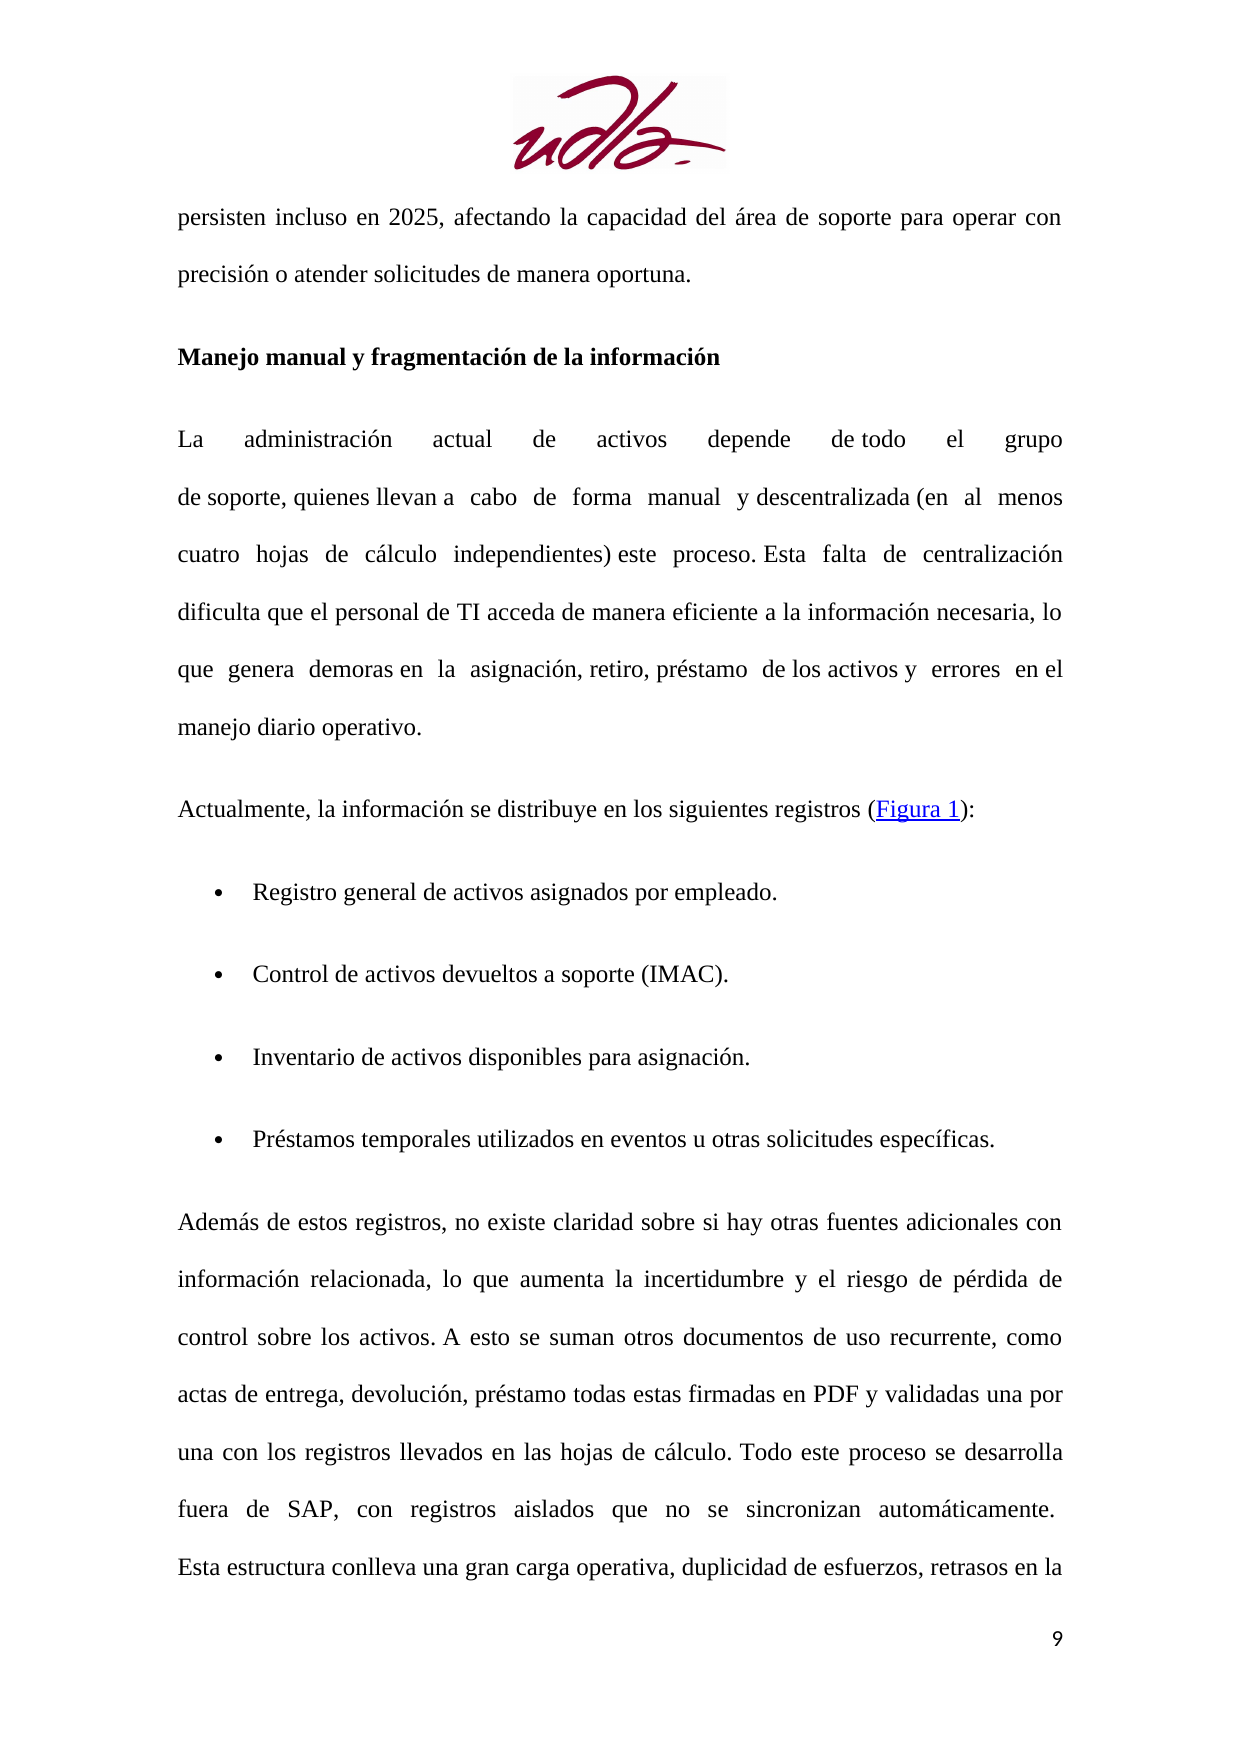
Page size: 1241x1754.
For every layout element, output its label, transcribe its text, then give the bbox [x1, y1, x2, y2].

text Actualmente, la información se distribuye en los siguientes registros (Figura 1): [177, 794, 1063, 823]
list Inventario de activos disponibles para asignación. [215, 1042, 1063, 1070]
picture [509, 73, 731, 174]
text Manejo manual y fragmentación de la información [177, 342, 1063, 370]
text La administración actual de activos depende de todo el grupo de soporte, quienes llevan a cabo de forma manual y descentralizada (en al menos cuatro hojas de cálculo independientes) este proceso. Esta falta de centralización dificulta que el personal de TI acceda de manera eficiente a la información necesaria, lo que genera demoras en la asignación, retiro, préstamo de los activos y errores en el manejo diario operativo. [177, 424, 1063, 740]
list Préstamos temporales utilizados en eventos u otras solicitudes específicas. [215, 1124, 1063, 1153]
list Registro general de activos asignados por empleado. [215, 877, 1063, 905]
list Control de activos devueltos a soporte (IMAC). [215, 959, 1063, 988]
